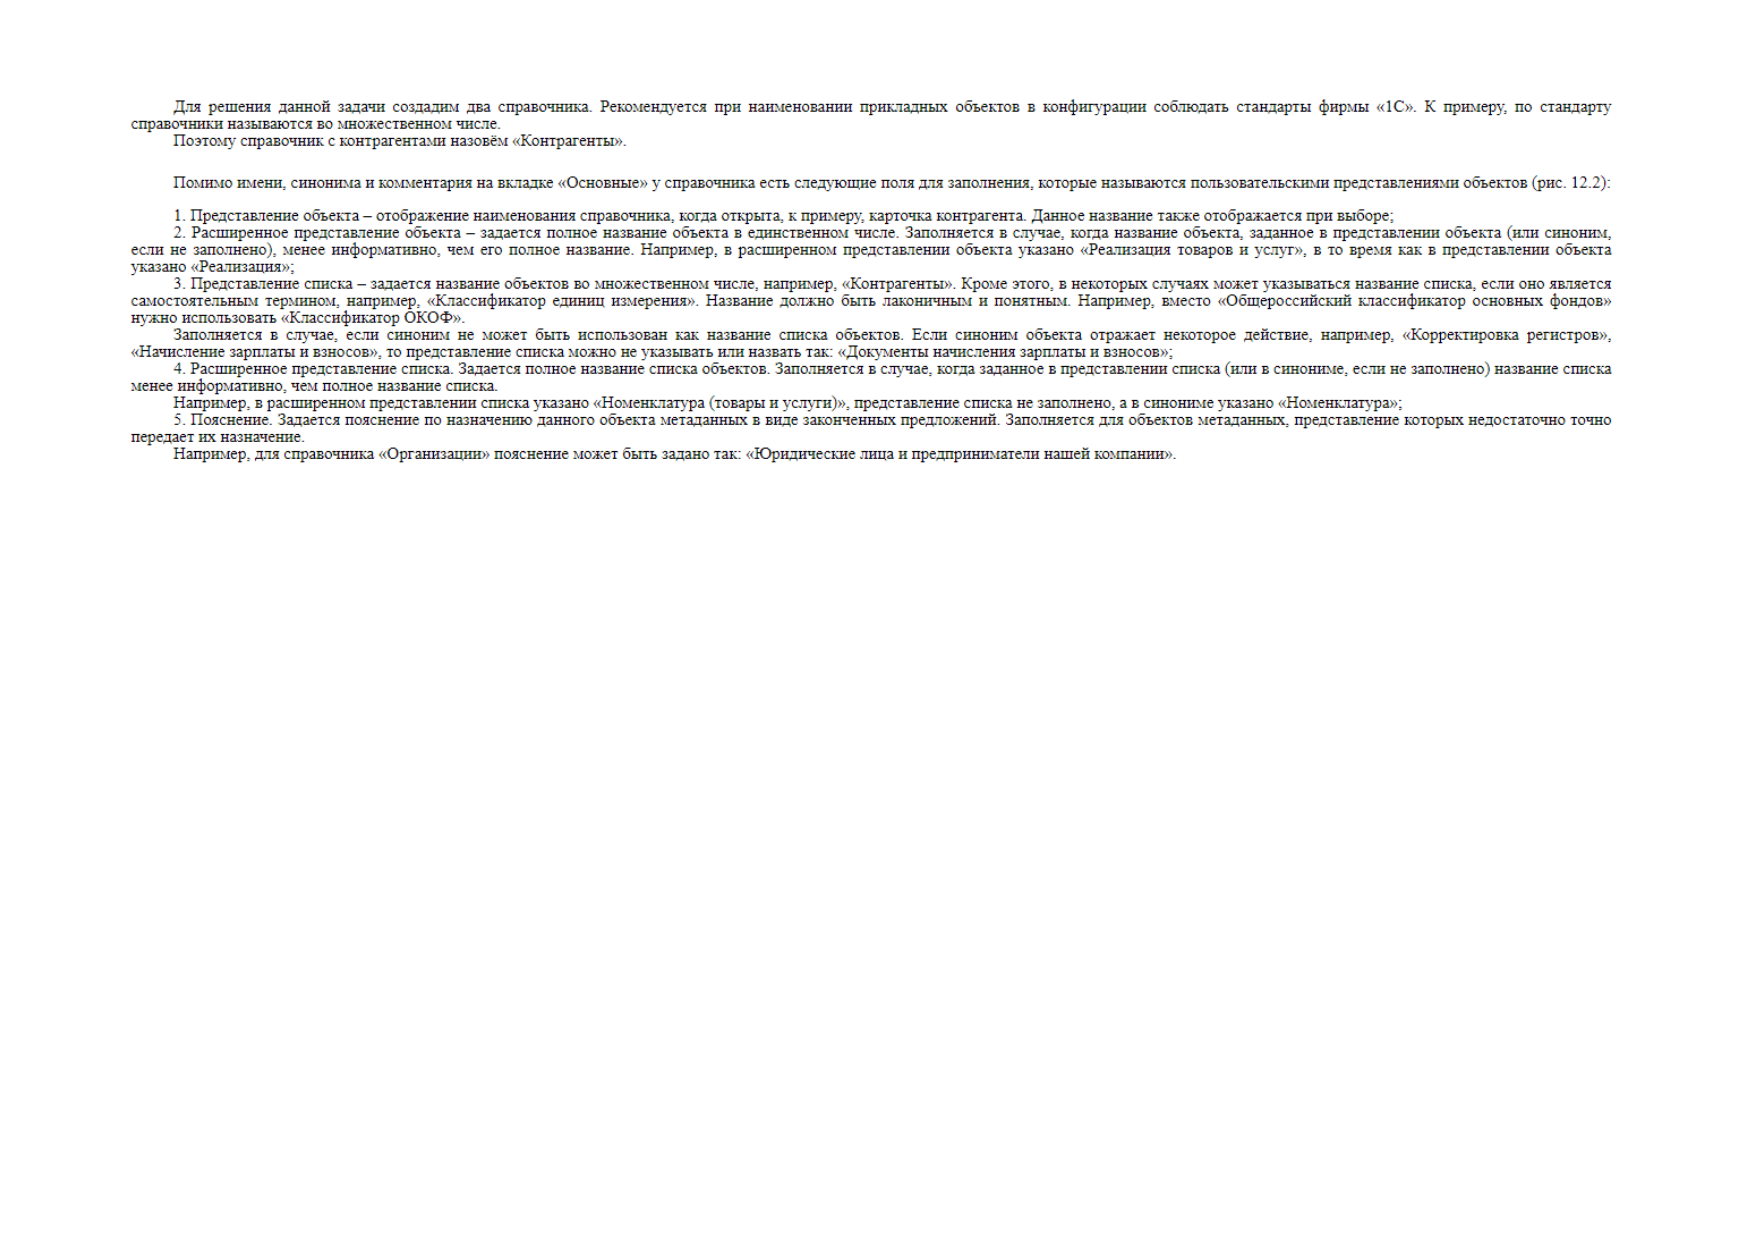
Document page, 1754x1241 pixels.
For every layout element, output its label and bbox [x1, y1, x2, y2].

picture [118, 88, 1636, 476]
